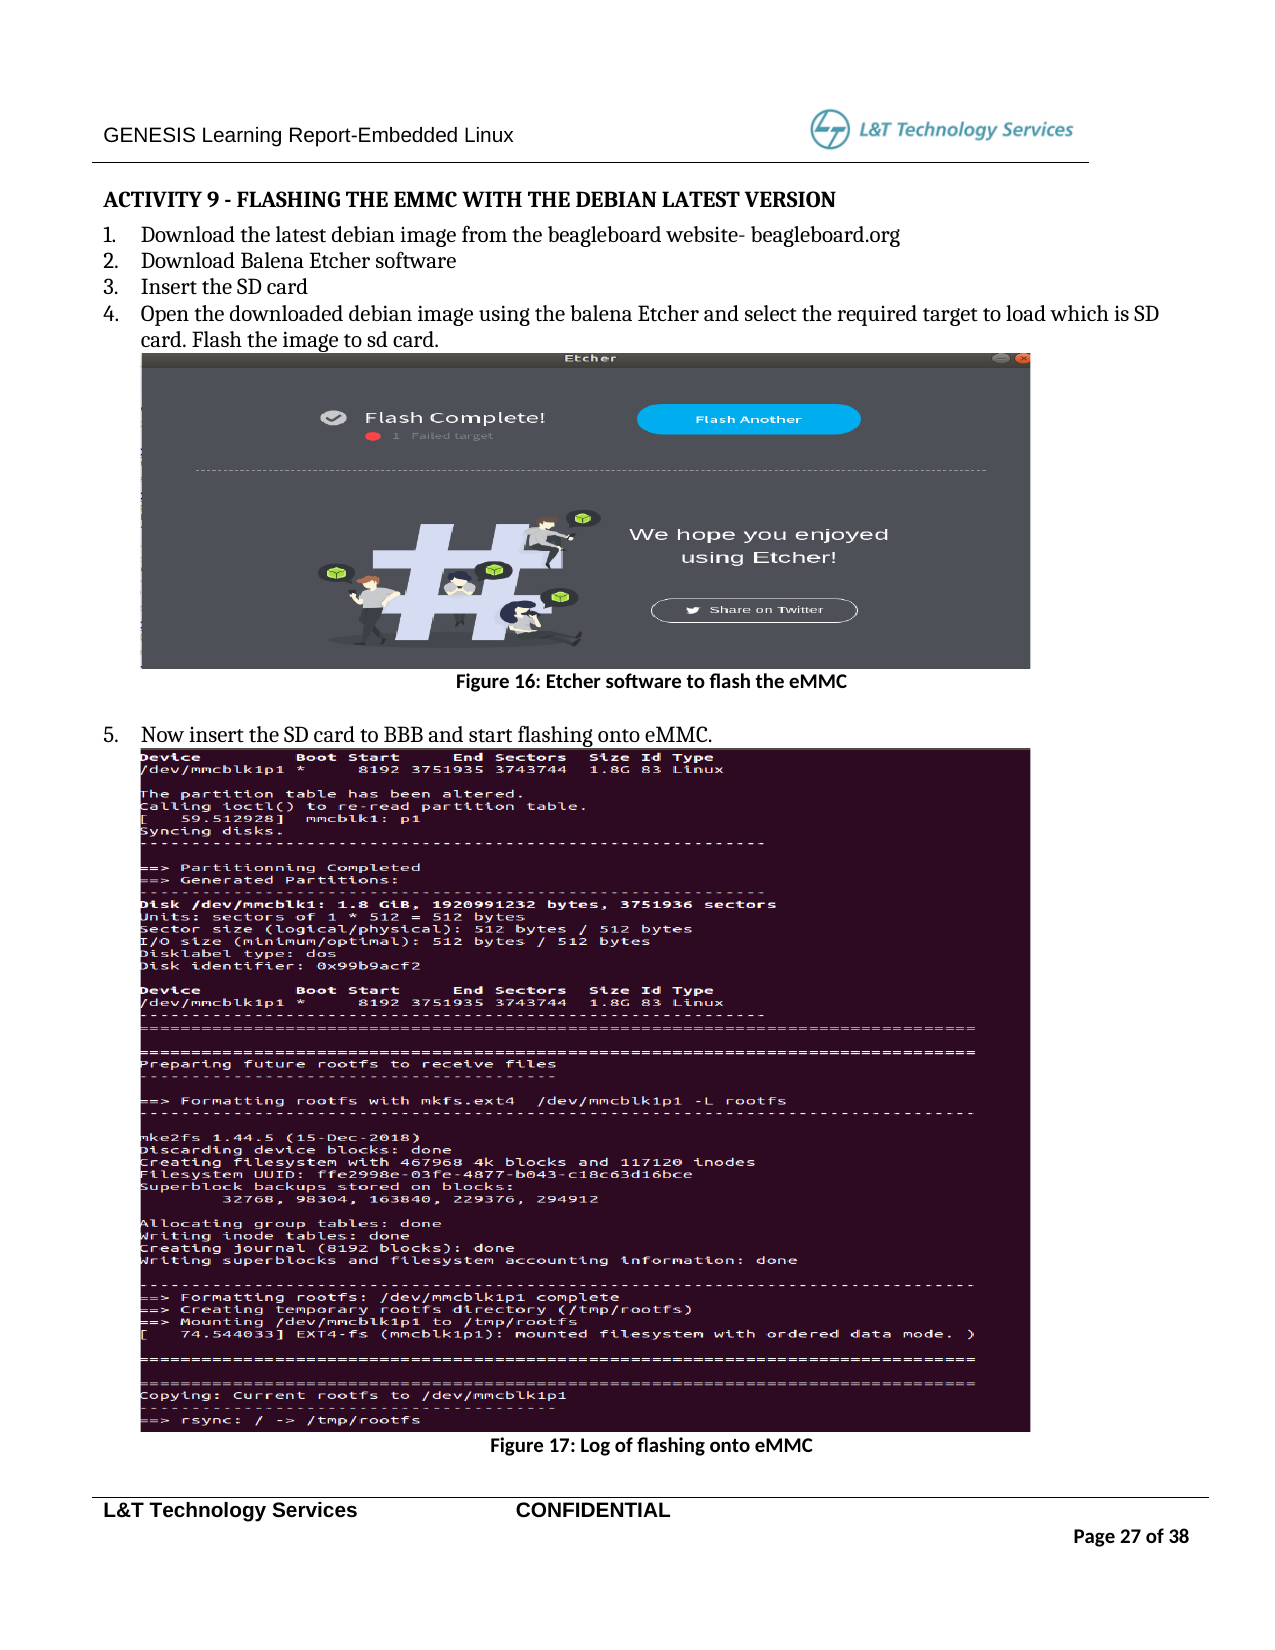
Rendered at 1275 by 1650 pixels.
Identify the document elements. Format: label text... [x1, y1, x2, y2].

subtitle ACTIVITY 9 - FLASHING THE EMMC WITH THE DEBIAN LATEST VERSION [103, 187, 1162, 213]
list Now insert the SD card to BBB and start flashing onto eMMC. [103, 722, 1162, 748]
list Download the latest debian image from the beagleboard website- beagleboard.org [103, 221, 1162, 248]
list Download Balena Etcher software [103, 248, 1162, 274]
picture [140, 748, 1031, 1432]
picture [140, 353, 1031, 669]
list Open the downloaded debian image using the balena Etcher and select the required target to load which is SD card. Flash the image to sd card. [103, 301, 1162, 353]
list Insert the SD card [103, 274, 1162, 301]
text Figure 16: Etcher software to flash the eMMC [103, 668, 1162, 694]
text Figure 17: Log of flashing onto eMMC [103, 1432, 1162, 1457]
